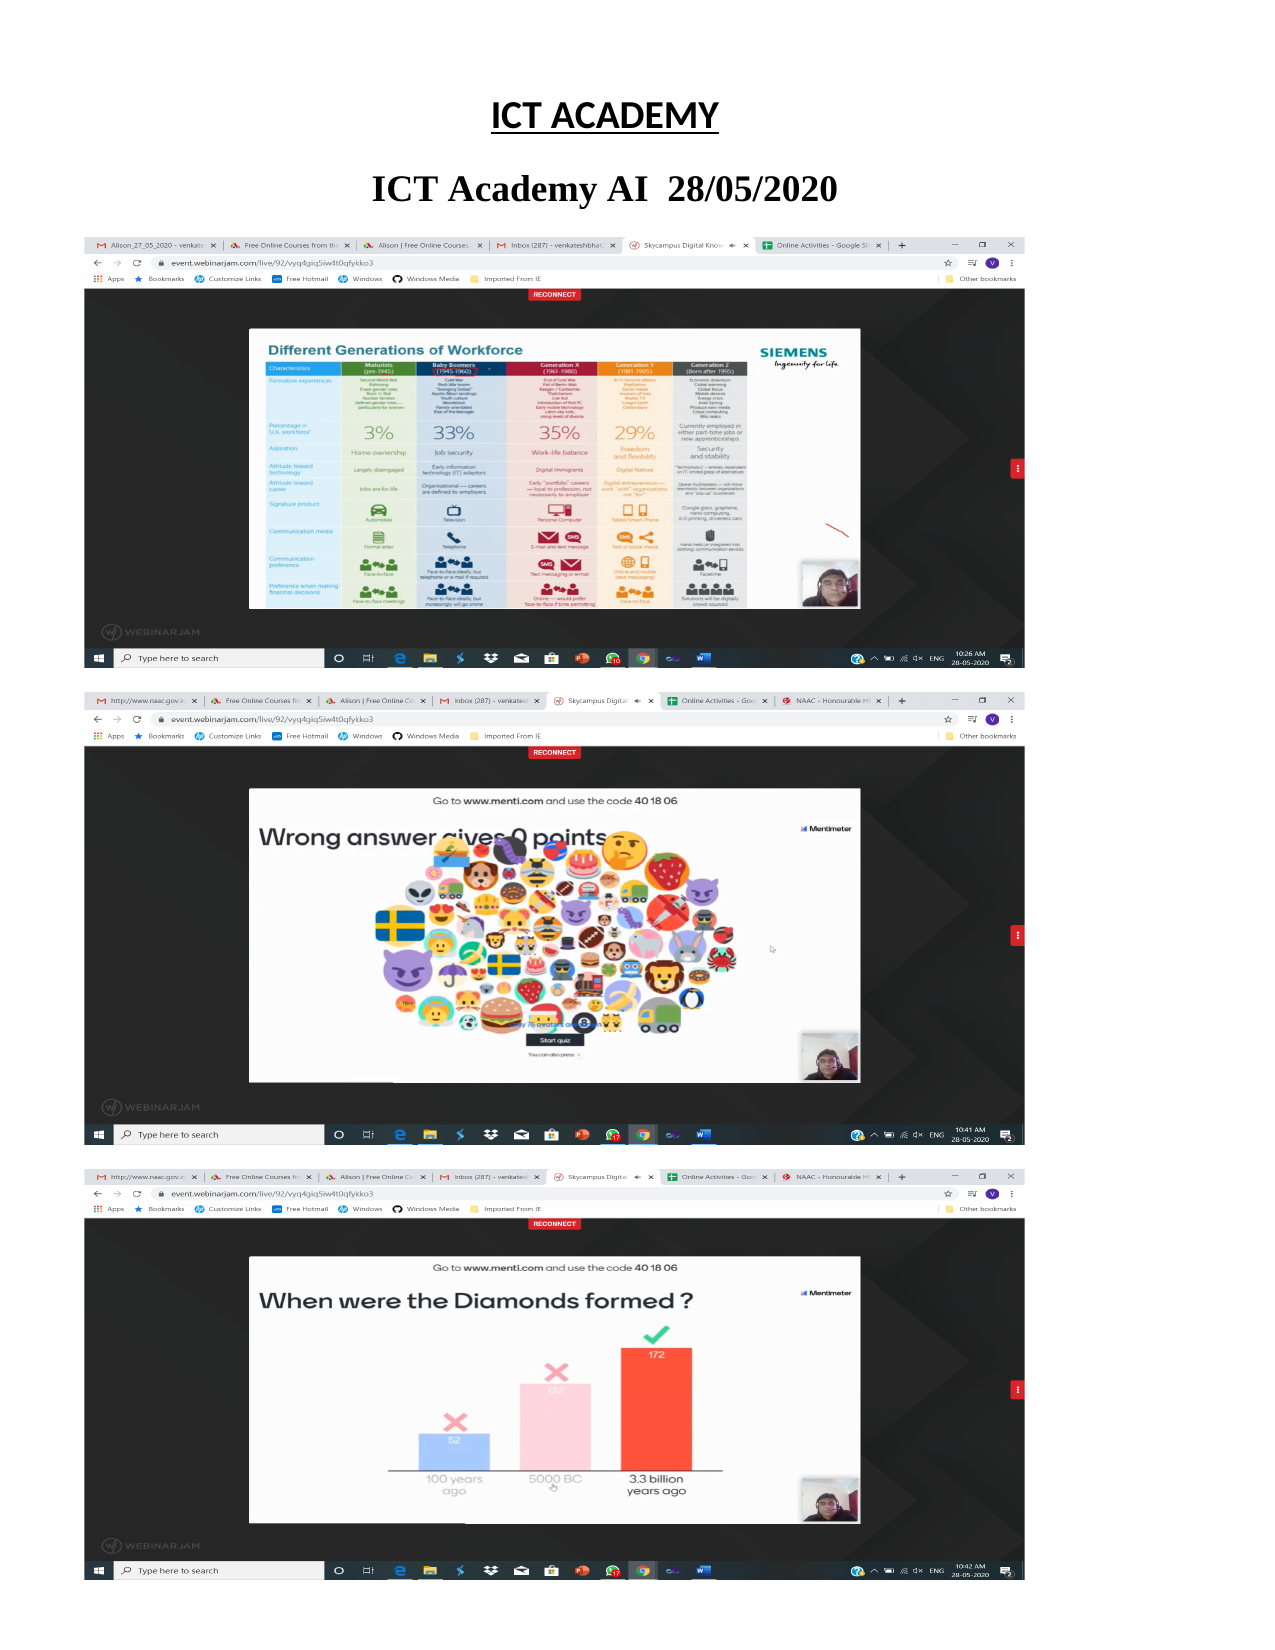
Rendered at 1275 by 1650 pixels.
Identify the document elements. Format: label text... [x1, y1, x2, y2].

text ICT ACADEMY [84, 91, 1125, 139]
text ICT Academy AI 28/05/2020 [84, 167, 1125, 210]
picture [84, 692, 1025, 1145]
picture [84, 1169, 1025, 1580]
picture [84, 237, 1025, 668]
